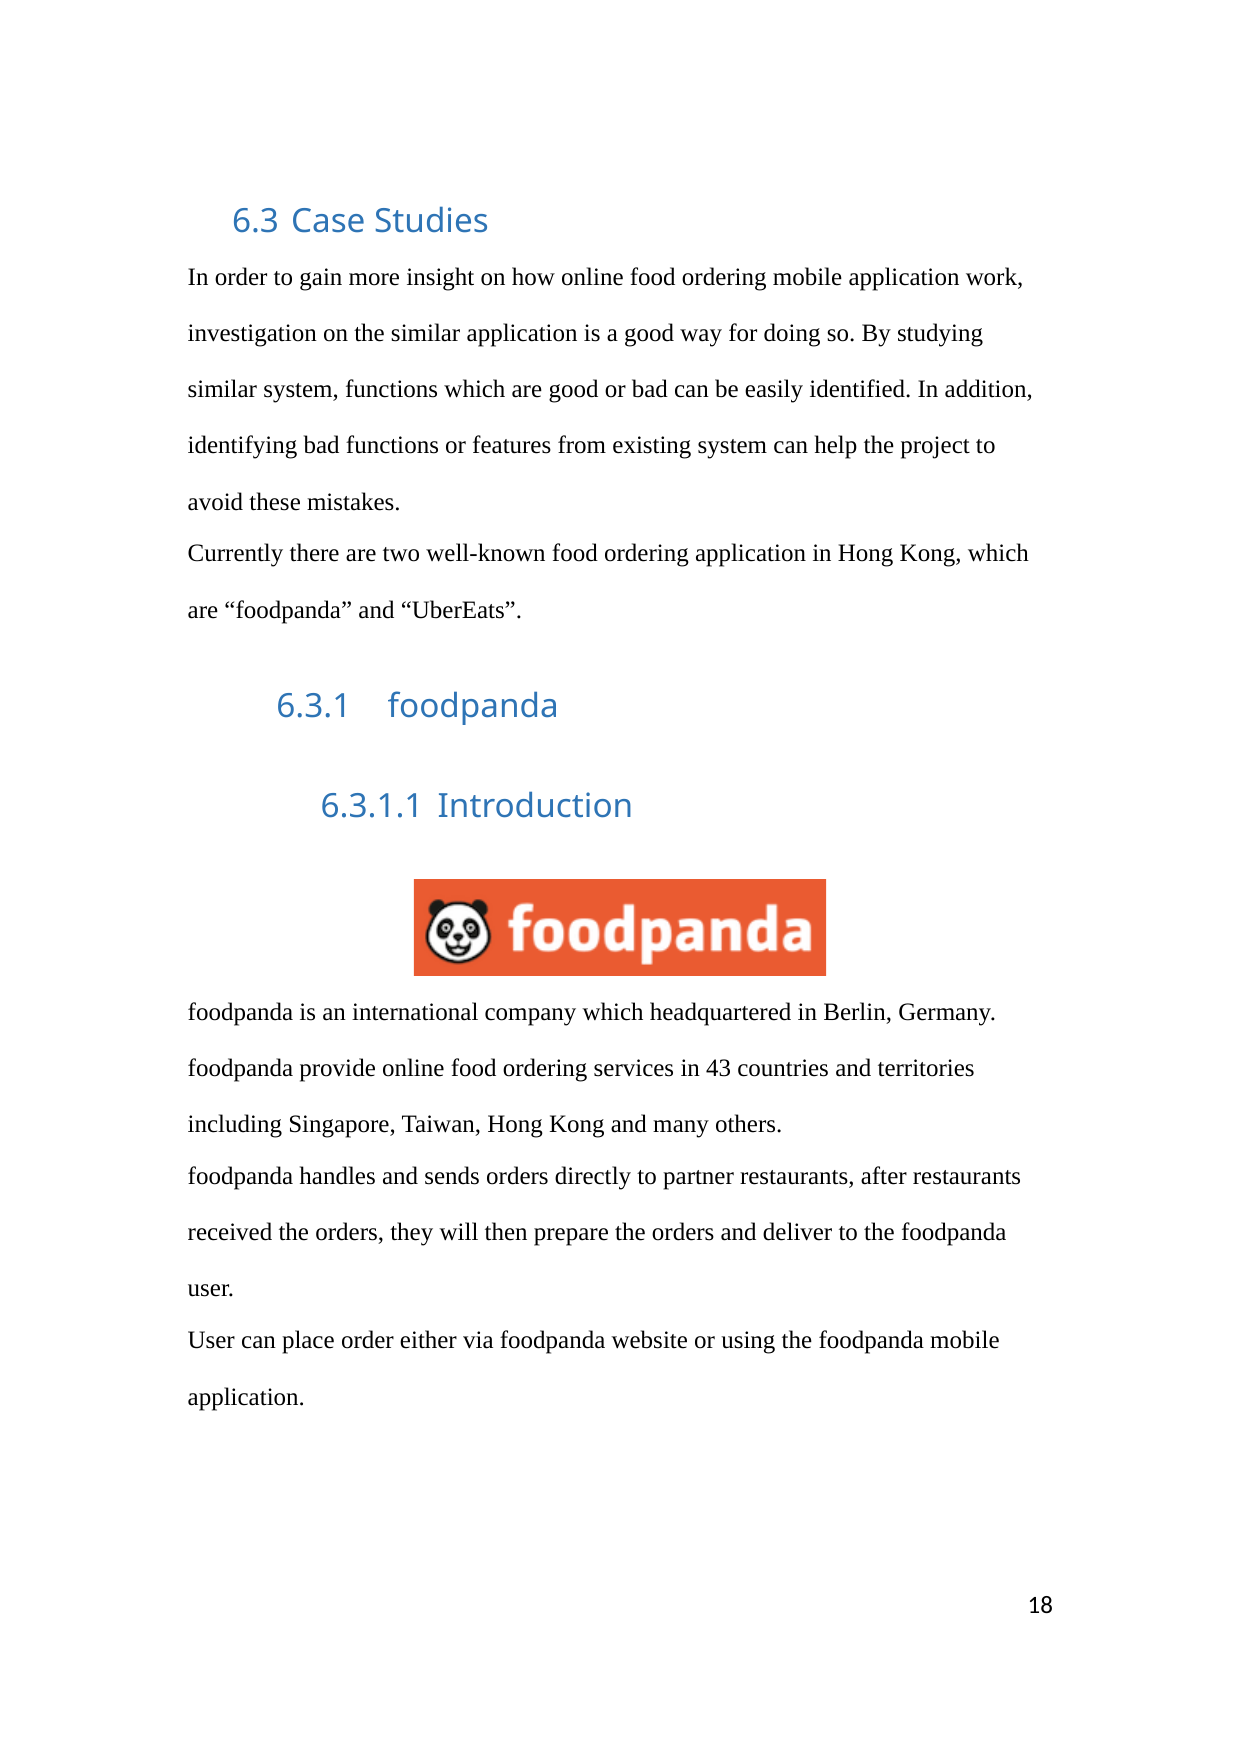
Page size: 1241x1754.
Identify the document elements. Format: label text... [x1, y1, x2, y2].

subtitle foodpanda [276, 667, 1053, 742]
subtitle Case Studies [232, 182, 1053, 257]
text User can place order either via foodpanda website or using the foodpanda mobile application. [187, 1321, 1053, 1415]
text foodpanda is an international company which headquartered in Berlin, Germany. foodpanda provide online food ordering services in 43 countries and territories including Singapore, Taiwan, Hong Kong and many others. [187, 992, 1053, 1142]
text foodpanda handles and sends orders directly to partner restaurants, after restaurants received the orders, they will then prepare the orders and deliver to the foodpanda user. [187, 1157, 1053, 1307]
text Currently there are two well-known food ordering application in Hong Kong, which are “foodpanda” and “UberEats”. [187, 534, 1053, 628]
subtitle Introduction [320, 767, 1053, 842]
picture [413, 879, 827, 976]
text In order to gain more insight on how online food ordering mobile application work, investigation on the similar application is a good way for doing so. By studying similar system, functions which are good or bad can be easily identified. In addition, identifying bad functions or features from existing system can help the project to avoid these mistakes. [187, 257, 1053, 520]
